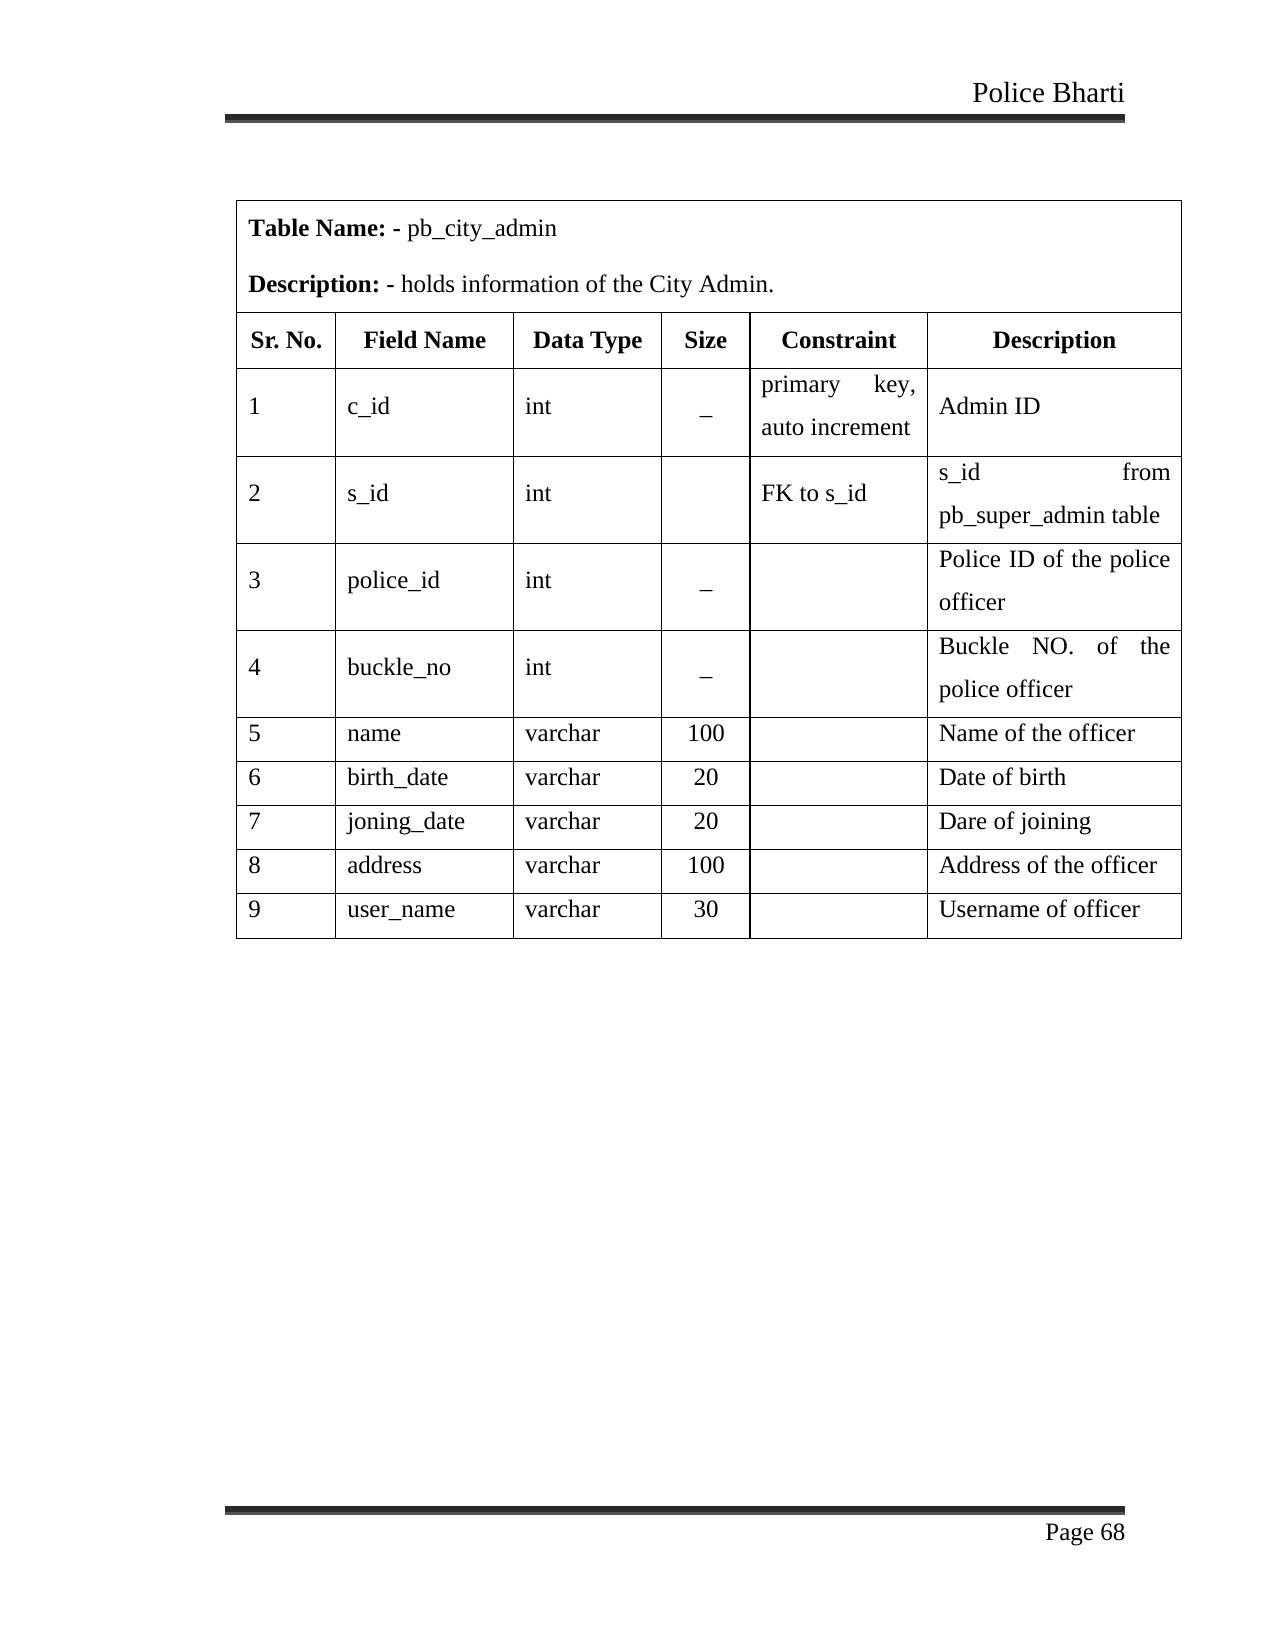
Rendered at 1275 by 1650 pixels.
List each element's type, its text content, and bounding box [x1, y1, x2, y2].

table_cell Buckle NO. of the police officer [928, 631, 1181, 717]
table_cell varchar [514, 806, 661, 849]
table_cell 2 [237, 457, 335, 543]
table_cell 100 [662, 850, 749, 893]
table_cell varchar [514, 894, 661, 937]
table_cell name [336, 718, 513, 761]
table_cell [662, 457, 749, 543]
table_cell [751, 544, 927, 630]
table_cell buckle_no [336, 631, 513, 717]
table_cell [751, 850, 927, 893]
table_cell 1 [237, 369, 335, 456]
table_cell Police ID of the police officer [928, 544, 1181, 630]
table_cell Username of officer [928, 894, 1181, 937]
table_cell varchar [514, 850, 661, 893]
table_cell Sr. No. [237, 313, 335, 368]
table_cell 9 [237, 894, 335, 937]
table_cell varchar [514, 762, 661, 805]
table_cell c_id [336, 369, 513, 456]
table_cell Name of the officer [928, 718, 1181, 761]
table_cell 20 [662, 762, 749, 805]
table_cell 30 [662, 894, 749, 937]
table_cell [751, 806, 927, 849]
table_cell Date of birth [928, 762, 1181, 805]
table_cell int [514, 369, 661, 456]
table_cell Size [662, 313, 749, 368]
table_cell FK to s_id [751, 457, 927, 543]
table_cell user_name [336, 894, 513, 937]
table_cell birth_date [336, 762, 513, 805]
table_cell address [336, 850, 513, 893]
table_cell [751, 762, 927, 805]
table_cell int [514, 544, 661, 630]
table_cell 8 [237, 850, 335, 893]
table_cell joning_date [336, 806, 513, 849]
table_cell s_id [336, 457, 513, 543]
table_cell Field Name [336, 313, 513, 368]
table_cell varchar [514, 718, 661, 761]
table_cell 20 [662, 806, 749, 849]
table_cell primary key, auto increment [751, 369, 927, 456]
table_cell [751, 631, 927, 717]
table_cell int [514, 631, 661, 717]
table_cell 3 [237, 544, 335, 630]
table_cell _ [662, 544, 749, 630]
table_cell _ [662, 631, 749, 717]
table_cell Data Type [514, 313, 661, 368]
table_cell Description [928, 313, 1181, 368]
table_cell _ [662, 369, 749, 456]
table_cell 7 [237, 806, 335, 849]
table_cell police_id [336, 544, 513, 630]
table_cell 4 [237, 631, 335, 717]
table_cell s_id from pb_super_admin table [928, 457, 1181, 543]
table_cell int [514, 457, 661, 543]
table_header Table Name: - pb_city_admin Description: - holds information of the City Admin. [237, 201, 1181, 312]
table_cell 6 [237, 762, 335, 805]
table_cell 5 [237, 718, 335, 761]
table_cell Constraint [751, 313, 927, 368]
table_cell [751, 718, 927, 761]
table_cell [751, 894, 927, 937]
table_cell Admin ID [928, 369, 1181, 456]
table_cell Address of the officer [928, 850, 1181, 893]
table_cell Dare of joining [928, 806, 1181, 849]
table_cell 100 [662, 718, 749, 761]
